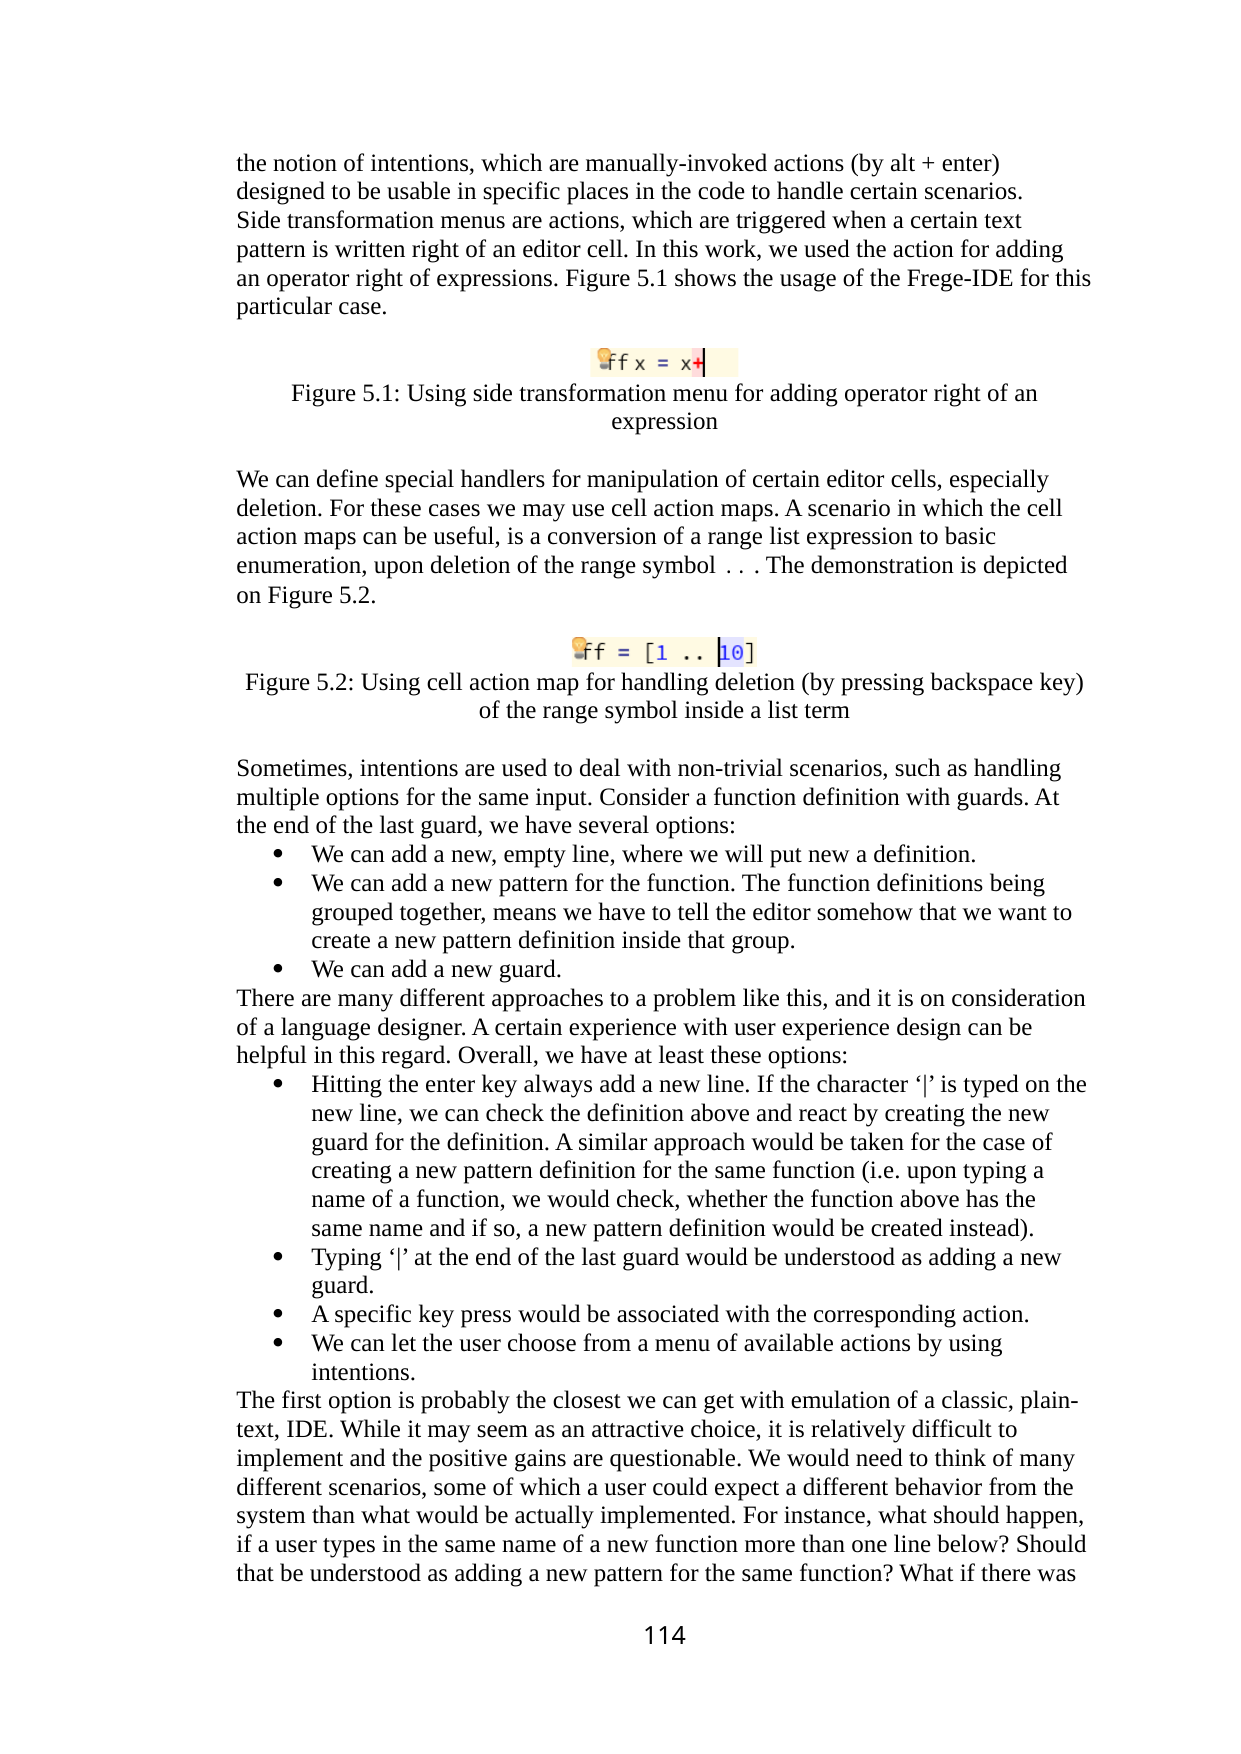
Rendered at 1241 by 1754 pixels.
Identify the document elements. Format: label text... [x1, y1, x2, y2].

text Figure 5.1: Using side transformation menu for adding operator right of an expression [236, 378, 1092, 435]
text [236, 1385, 1092, 1587]
list We can add a new pattern for the function. The function definitions being grouped together, means we have to tell the editor somehow that we want to create a new pattern definition inside that group. [274, 868, 1092, 954]
list We can add a new, empty line, where we will put new a definition. [274, 839, 1092, 868]
picture [590, 348, 739, 377]
list Hitting the enter key always add a new line. If the character ‘|’ is typed on the new line, we can check the definition above and react by creating the new guard for the definition. A similar approach would be taken for the case of creating a new pattern definition for the same function (i.e. upon typing a name of a function, we would check, whether the function above has the same name and if so, a new pattern definition would be created instead). [274, 1069, 1092, 1242]
list Typing ‘|’ at the end of the last guard would be understood as adding a new guard. [274, 1242, 1092, 1299]
text Figure 5.2: Using cell action map for handling deletion (by pressing backspace key) of the range symbol inside a list term [236, 667, 1092, 724]
list We can add a new guard. [274, 954, 1092, 983]
text We can define special handlers for manipulation of certain editor cells, especially deletion. For these cases we may use cell action maps. A scenario in which the cell action maps can be useful, is a conversion of a range list expression to basic enumeration, upon deletion of the range symbol .. . The demonstration is depicted on Figure 5.2. [236, 464, 1092, 608]
picture [571, 637, 757, 667]
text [236, 148, 1092, 205]
text Sometimes, intentions are used to deal with non-trivial scenarios, such as handling multiple options for the same input. Consider a function definition with guards. At the end of the last guard, we have several options: [236, 753, 1092, 839]
text Side transformation menus are actions, which are triggered when a certain text pattern is written right of an editor cell. In this work, we used the action for adding an operator right of expressions. Figure 5.1 shows the usage of the Frege-IDE for this particular case. [236, 205, 1092, 320]
list We can let the user choose from a menu of available actions by using intentions. [274, 1328, 1092, 1385]
text There are many different approaches to a problem like this, and it is on consideration of a language designer. A certain experience with user experience design can be helpful in this regard. Overall, we have at least these options: [236, 983, 1092, 1069]
list A specific key press would be associated with the corresponding action. [274, 1299, 1092, 1328]
